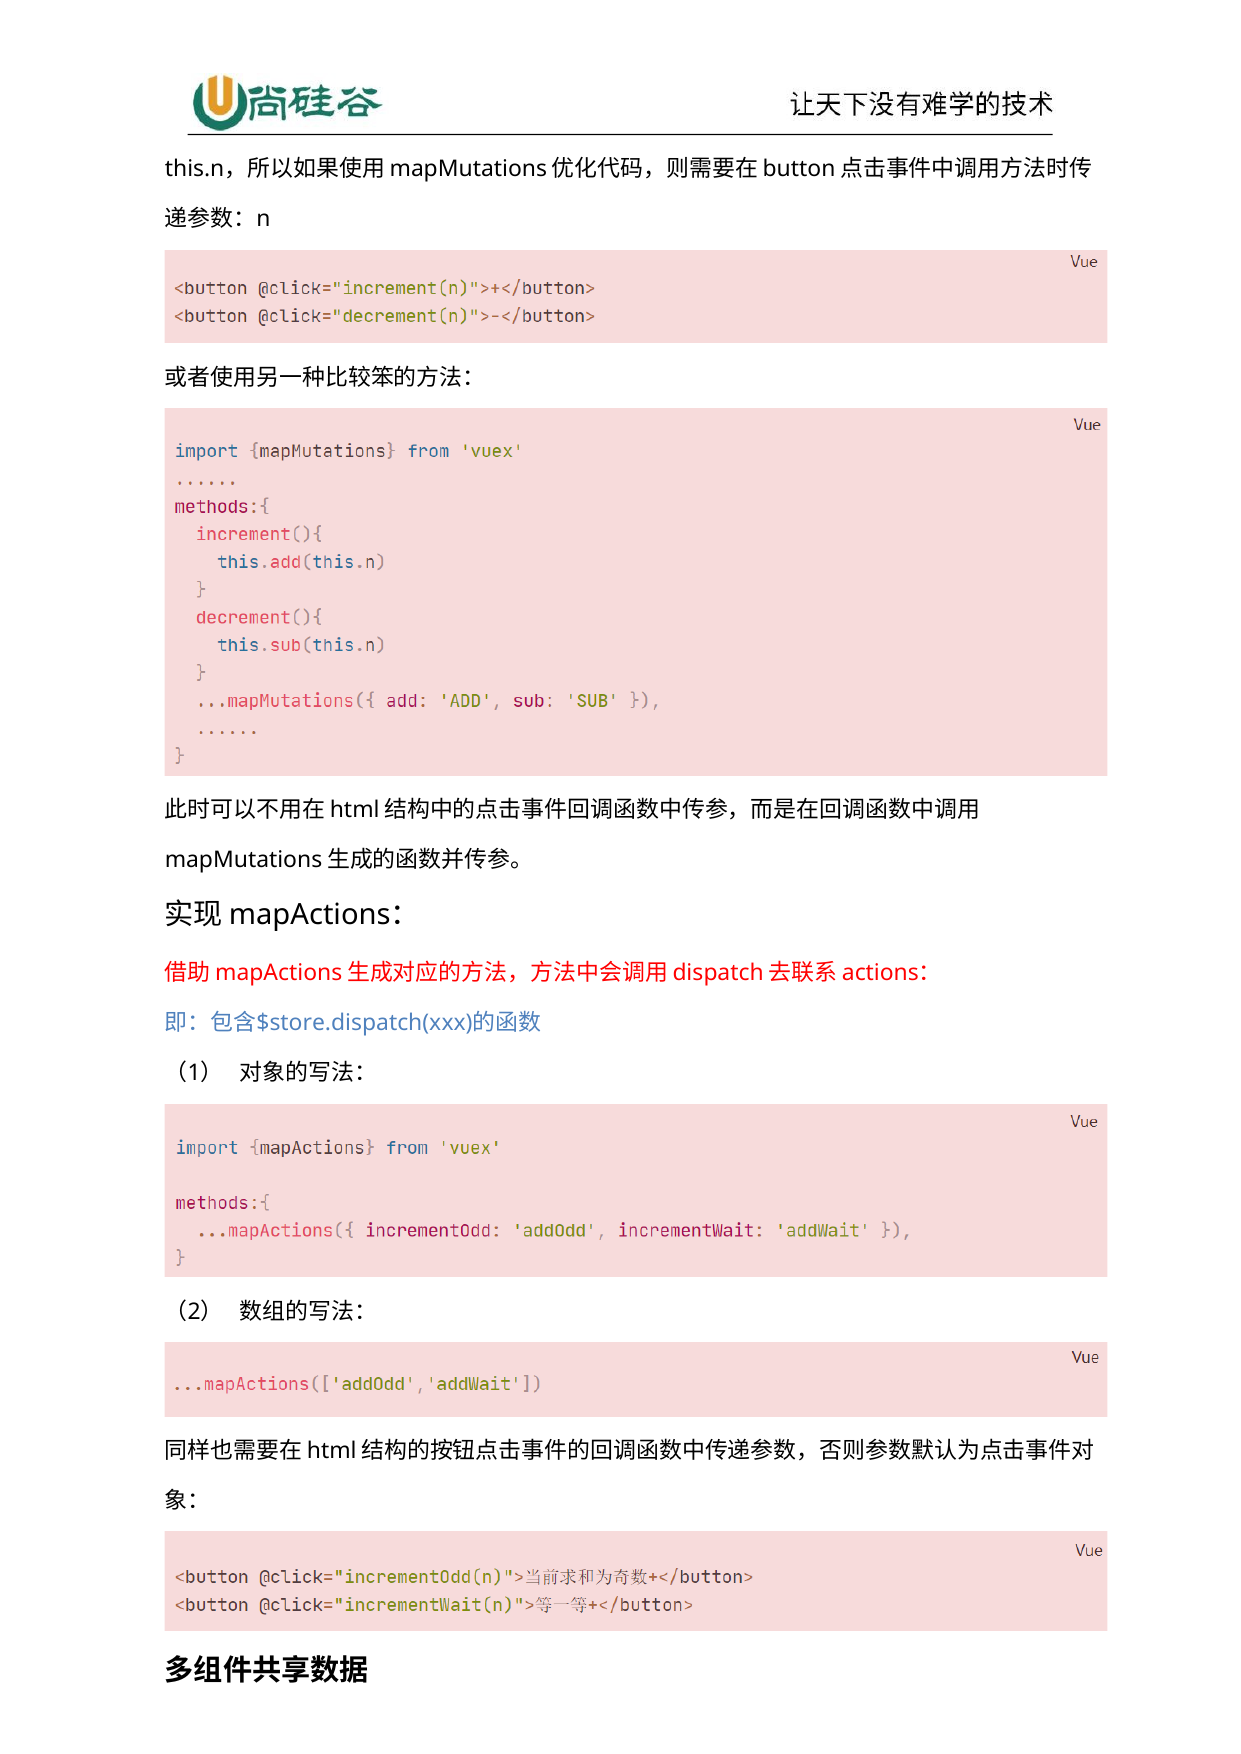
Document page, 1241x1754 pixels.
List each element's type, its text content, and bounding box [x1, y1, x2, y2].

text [164, 150, 1107, 233]
text 即：包含$store.dispatch(xxx)的函数 [164, 1004, 1107, 1037]
picture [164, 408, 1108, 776]
text 多组件共享数据 [164, 1646, 1107, 1689]
picture [164, 1342, 1108, 1417]
picture [164, 250, 1108, 343]
text 实现mapActions： [164, 891, 1107, 933]
text 同样也需要在html结构的按钮点击事件的回调函数中传递参数，否则参数默认为点击事件对象： [164, 1432, 1107, 1515]
list 对象的写法： [164, 1054, 1107, 1087]
picture [190, 73, 1056, 132]
text 此时可以不用在html结构中的点击事件回调函数中传参，而是在回调函数中调用mapMutations生成的函数并传参。 [164, 791, 1107, 874]
text 或者使用另一种比较笨的方法： [164, 358, 1107, 392]
picture [164, 1104, 1108, 1277]
list 数组的写法： [164, 1292, 1107, 1326]
picture [164, 1531, 1108, 1631]
text 借助mapActions生成对应的方法，方法中会调用dispatch去联系actions： [164, 954, 1107, 987]
